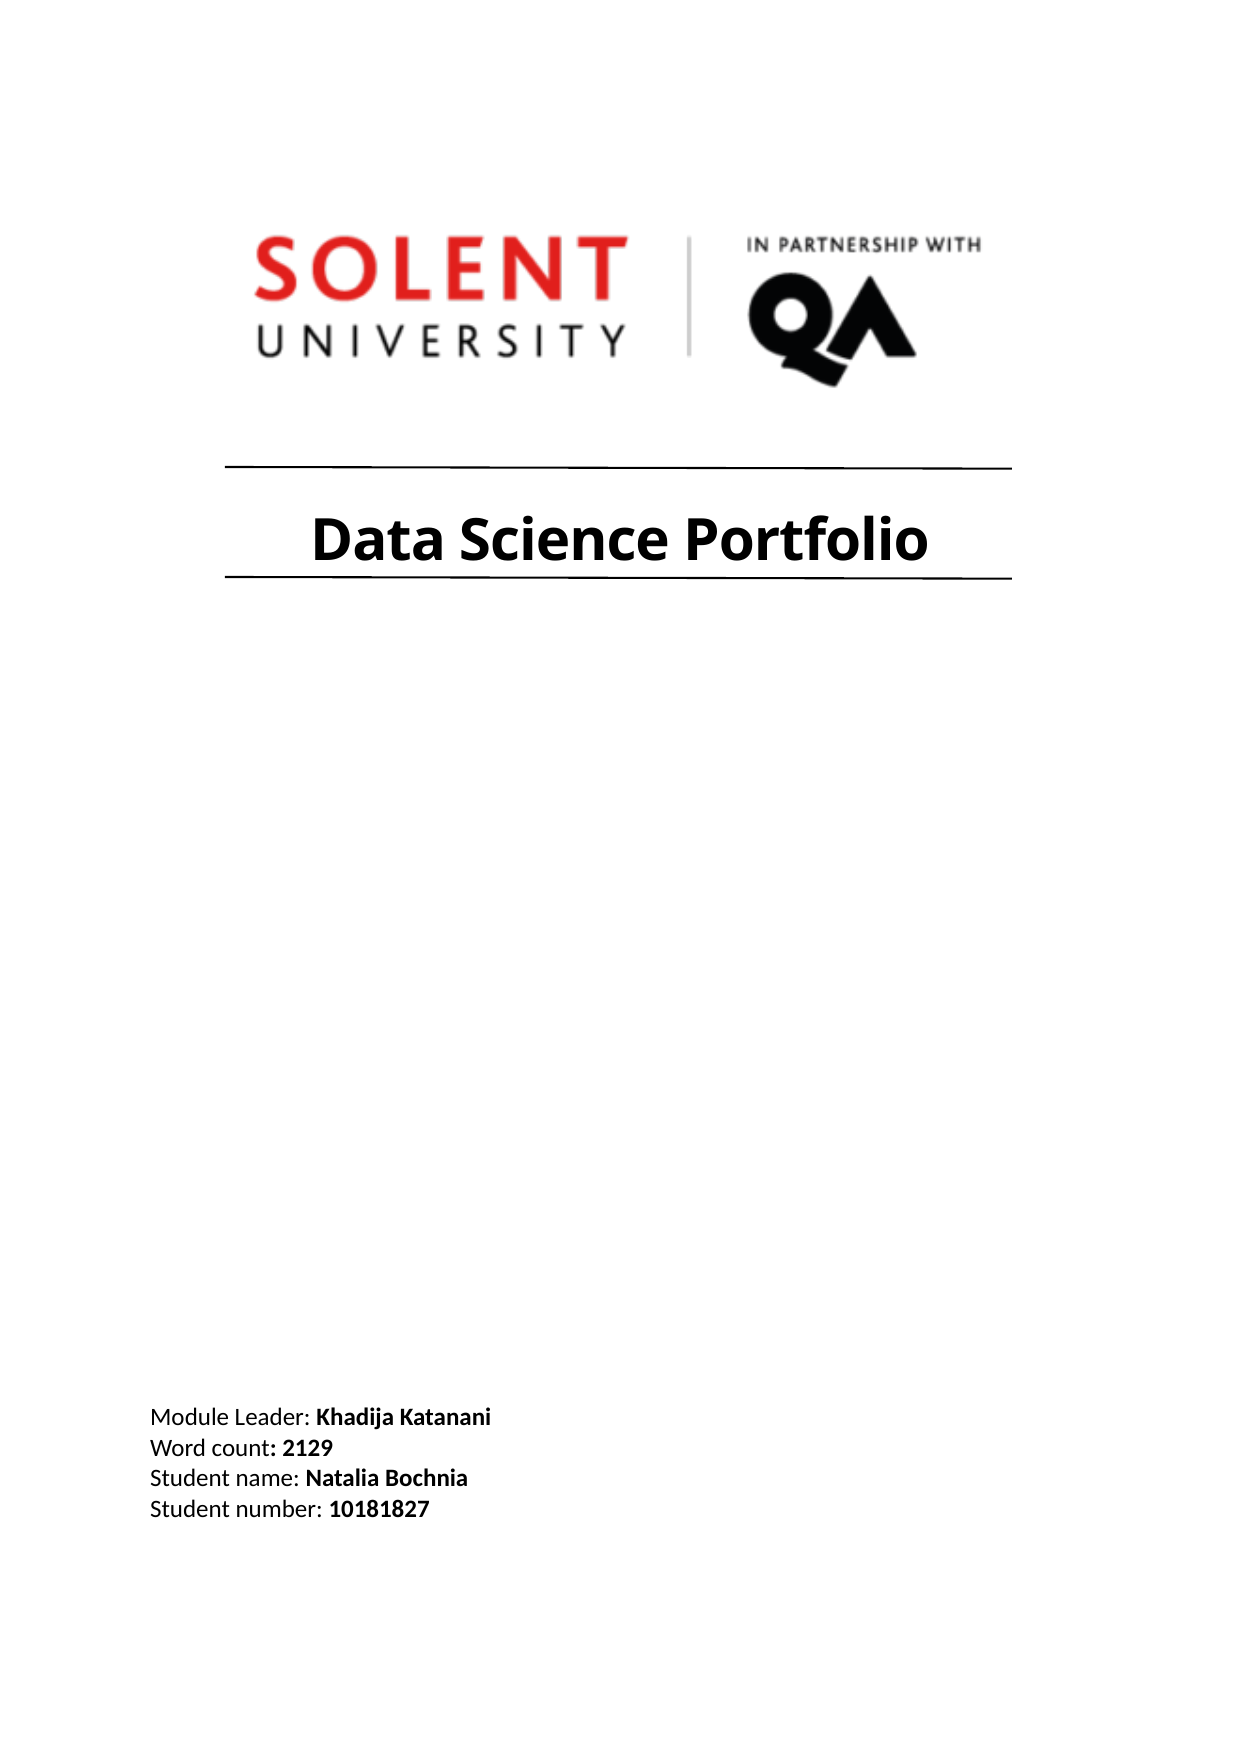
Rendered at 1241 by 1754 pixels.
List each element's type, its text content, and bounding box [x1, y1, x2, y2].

picture [150, 150, 1090, 437]
text Word count: 2129 [150, 1432, 1090, 1462]
text Student number: 10181827 [150, 1493, 1090, 1523]
text Module Leader: Khadija Katanani [150, 1401, 1090, 1432]
text Student name: Natalia Bochnia [150, 1462, 1090, 1493]
title Data Science Portfolio [150, 498, 1090, 577]
